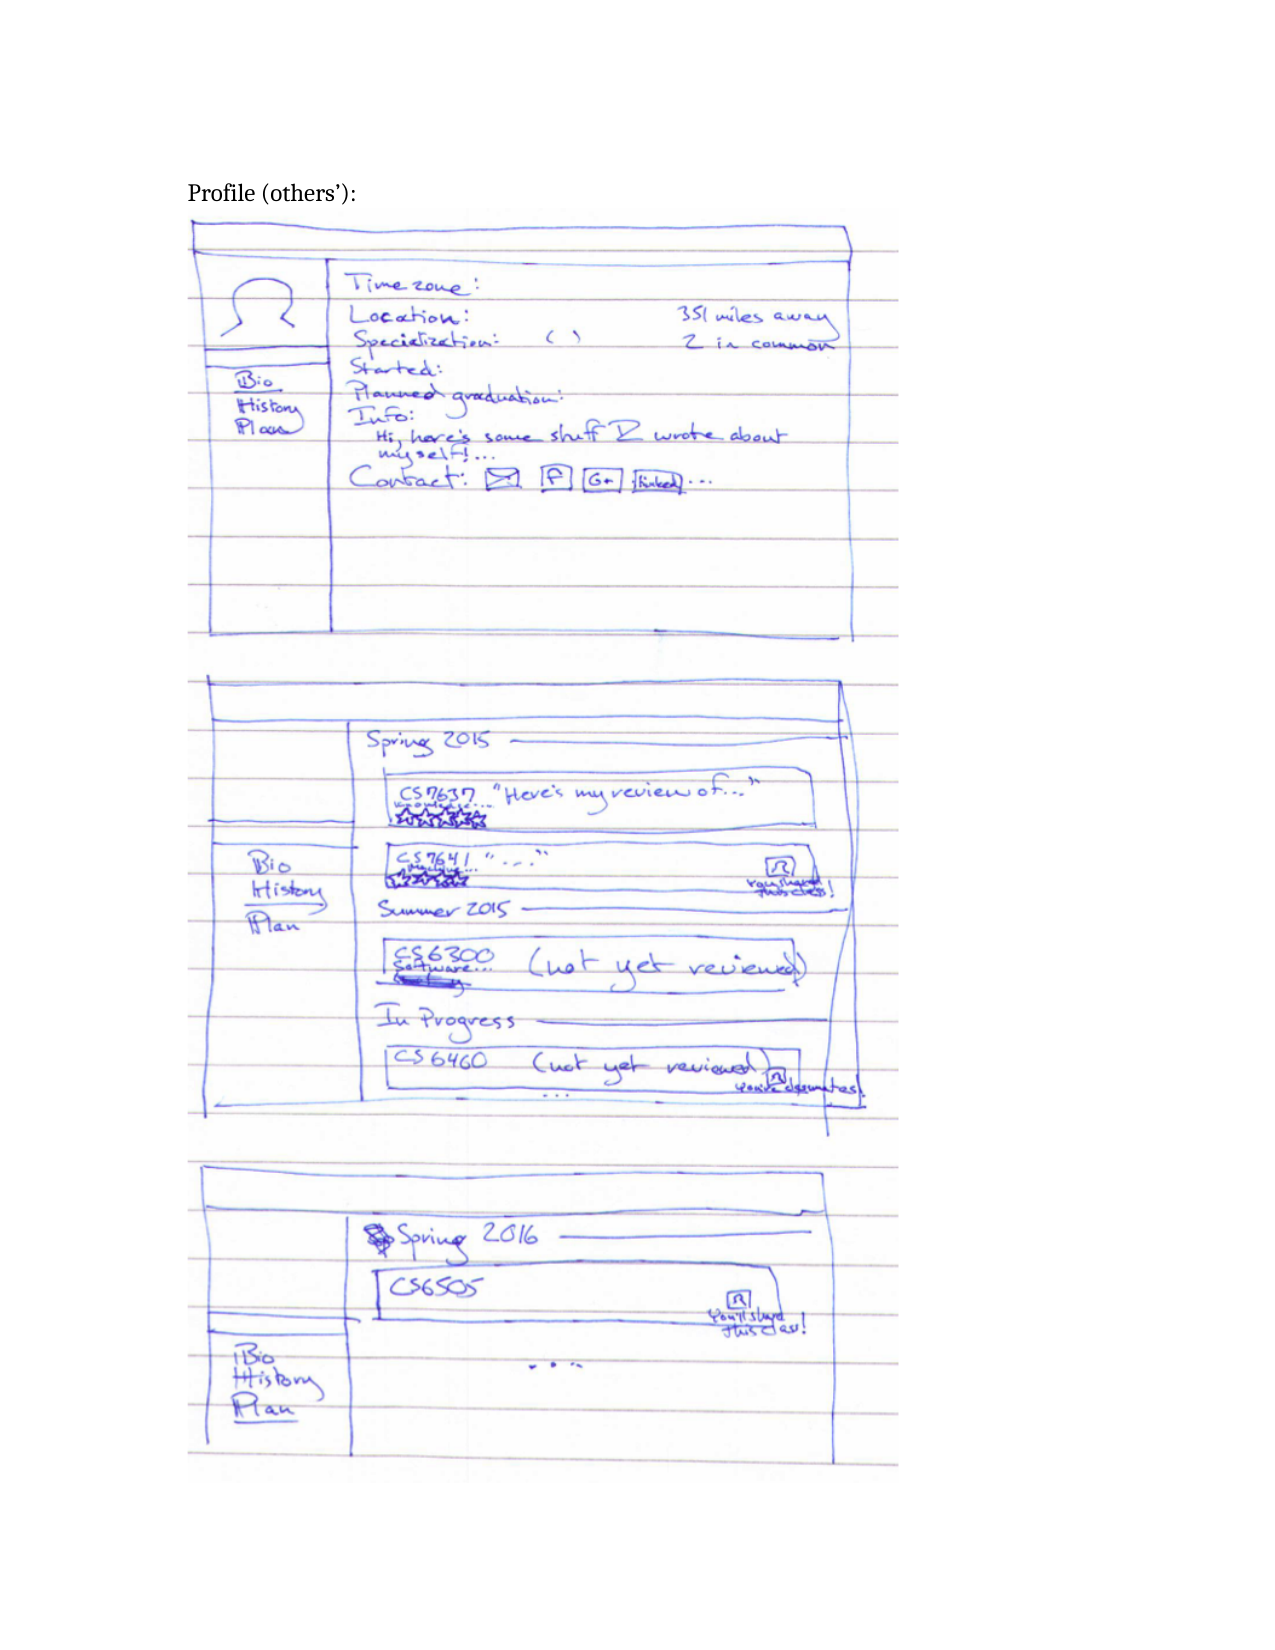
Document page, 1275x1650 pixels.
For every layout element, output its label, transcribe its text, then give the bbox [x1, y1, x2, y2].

picture [187, 207, 901, 1483]
text Profile (others’): [187, 179, 1087, 207]
